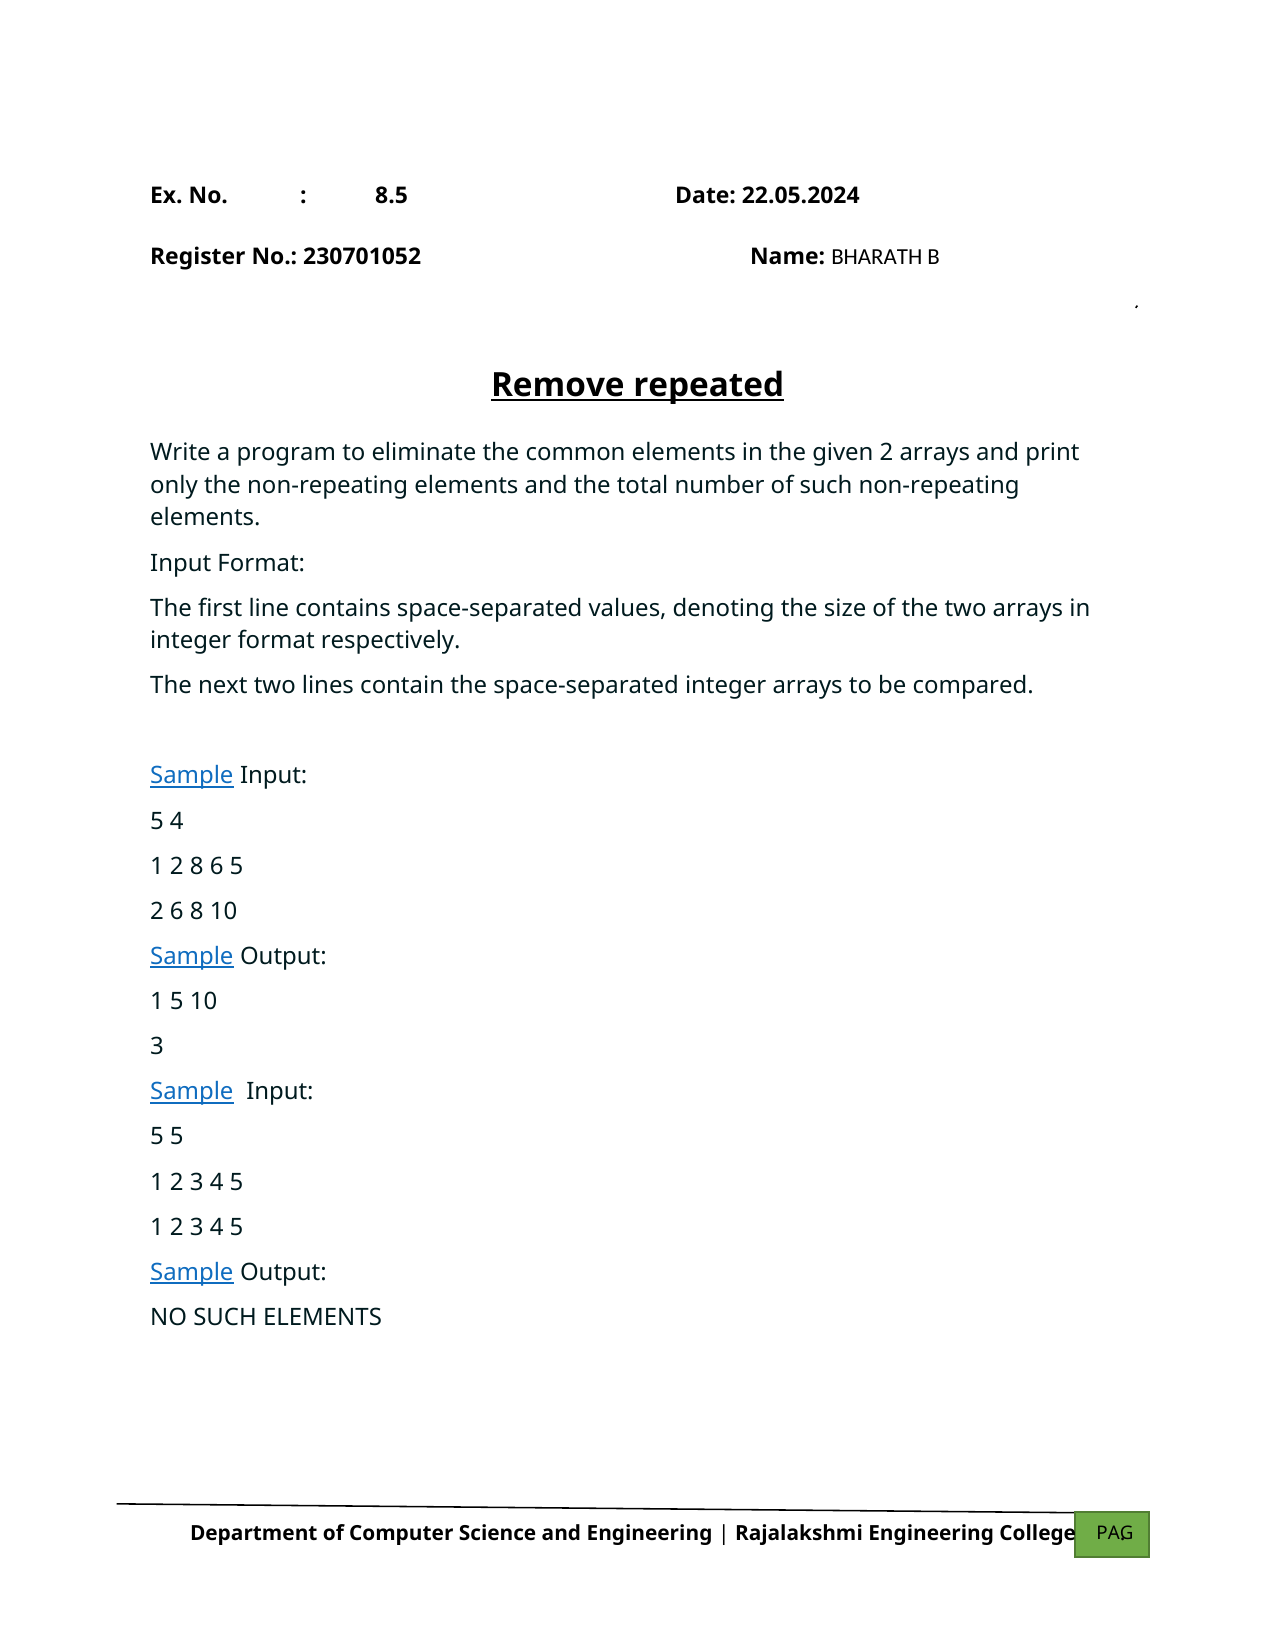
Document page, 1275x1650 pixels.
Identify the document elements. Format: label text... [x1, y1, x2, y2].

text 1 2 3 4 5 [150, 1164, 1125, 1197]
text Ex. No. : 8.5 Date: 22.05.2024 [150, 179, 1125, 210]
text Remove repeated [150, 360, 1125, 406]
text 1 2 3 4 5 [150, 1209, 1125, 1242]
text Sample Input: [150, 1074, 1125, 1107]
text The first line contains space-separated values, denoting the size of the two arrays in integer format respectively. [150, 590, 1125, 656]
text 3 [150, 1029, 1125, 1062]
text Register No.: 230701052 Name: BHARATH B [150, 239, 1125, 271]
text Write a program to eliminate the common elements in the given 2 arrays and print only the non-repeating elements and the total number of such non-repeating elements. [150, 435, 1125, 533]
text Input Format: [150, 545, 1125, 578]
text 5 4 [150, 803, 1125, 836]
text Sample Output: [150, 1254, 1125, 1287]
text NO SUCH ELEMENTS [150, 1299, 1125, 1332]
text Sample Input: [150, 758, 1125, 791]
text Sample Output: [150, 939, 1125, 971]
text 1 2 8 6 5 [150, 848, 1125, 881]
text The next two lines contain the space-separated integer arrays to be compared. [150, 668, 1125, 701]
text 5 5 [150, 1119, 1125, 1152]
text 1 5 10 [150, 984, 1125, 1016]
text 2 6 8 10 [150, 894, 1125, 926]
